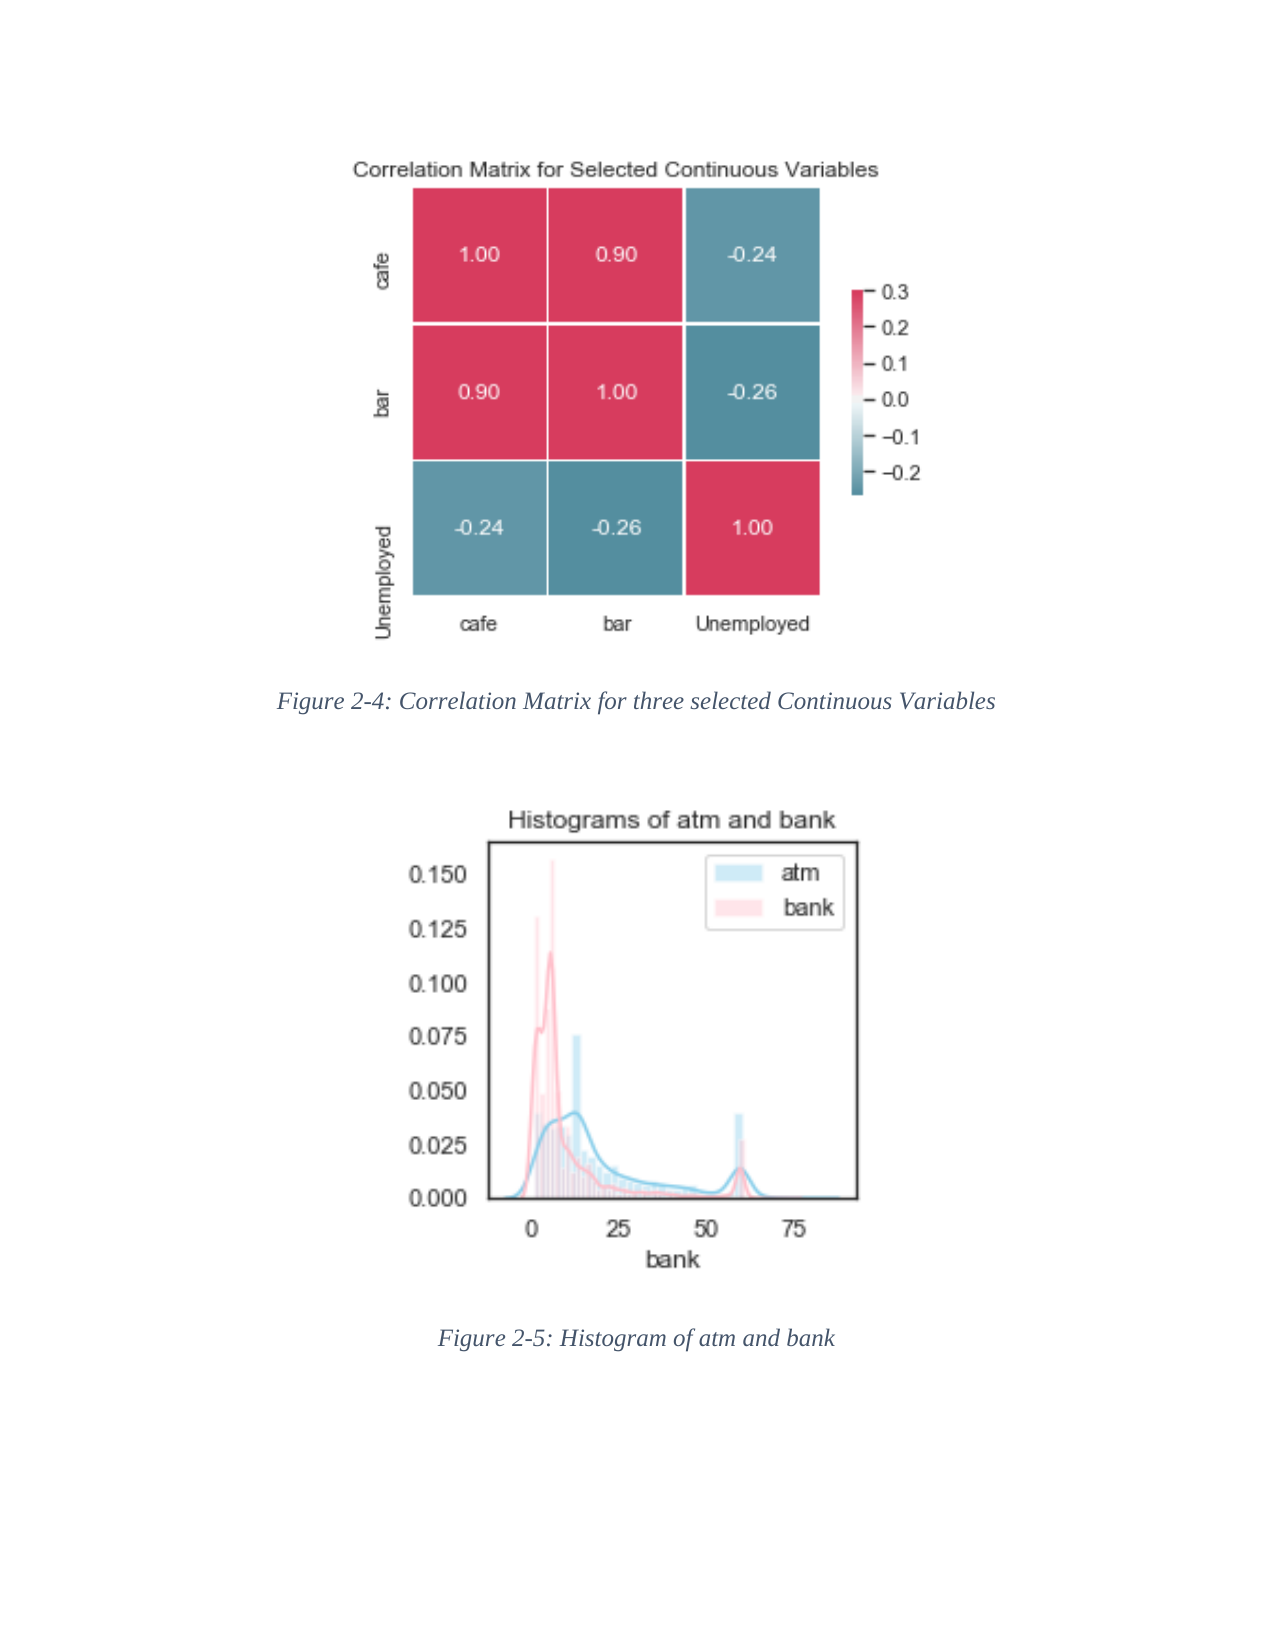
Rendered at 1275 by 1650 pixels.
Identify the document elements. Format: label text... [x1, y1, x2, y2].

text Figure 2-5: Histogram of atm and bank [150, 1323, 1125, 1352]
text Figure 2-4: Correlation Matrix for three selected Continuous Variables [150, 686, 1125, 715]
picture [341, 150, 935, 652]
picture [392, 796, 883, 1288]
